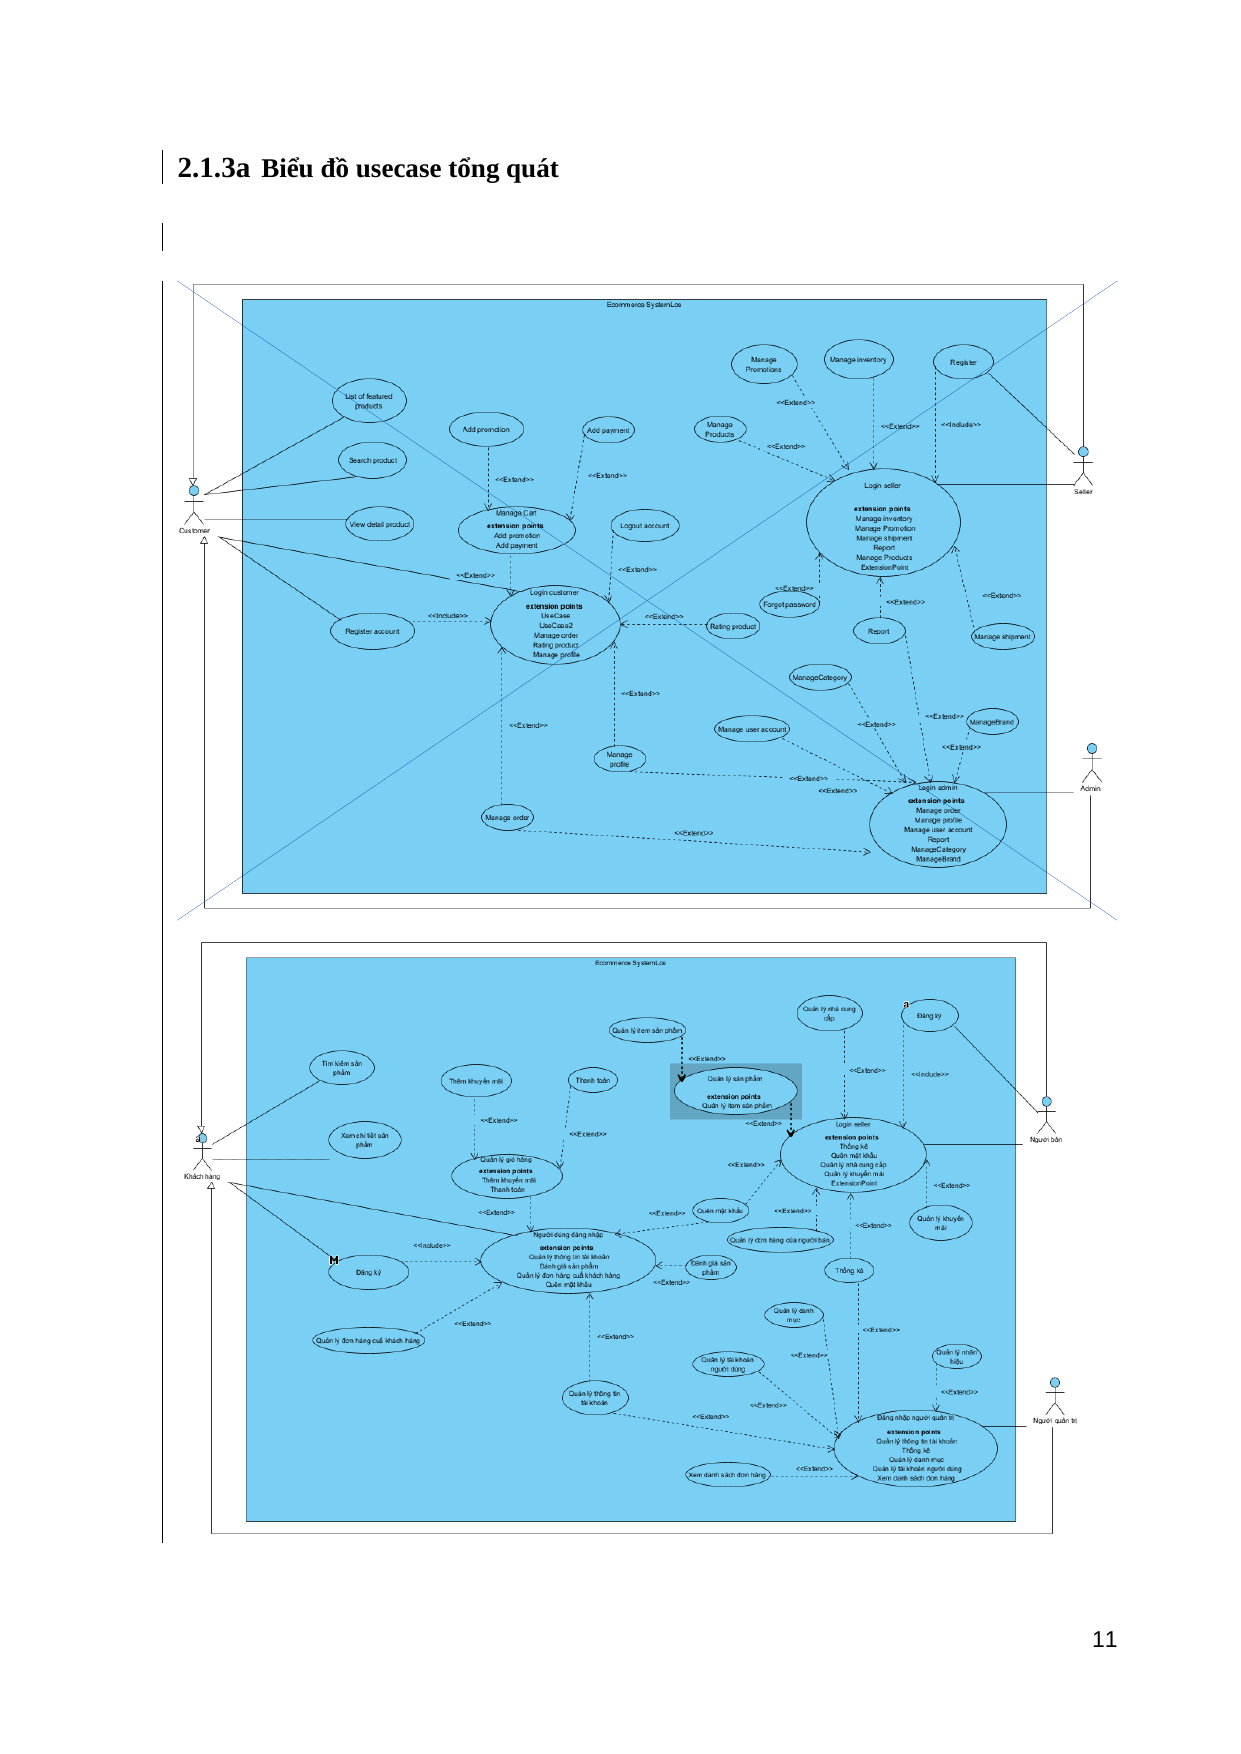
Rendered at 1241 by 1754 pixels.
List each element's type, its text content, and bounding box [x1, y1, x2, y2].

picture [649, 282, 1118, 919]
subtitle 2.1.3a Biểu đồ usecase tổng quát [177, 150, 1122, 183]
picture [177, 282, 646, 919]
picture [177, 928, 1118, 1543]
picture [178, 280, 1116, 599]
picture [178, 602, 1116, 921]
